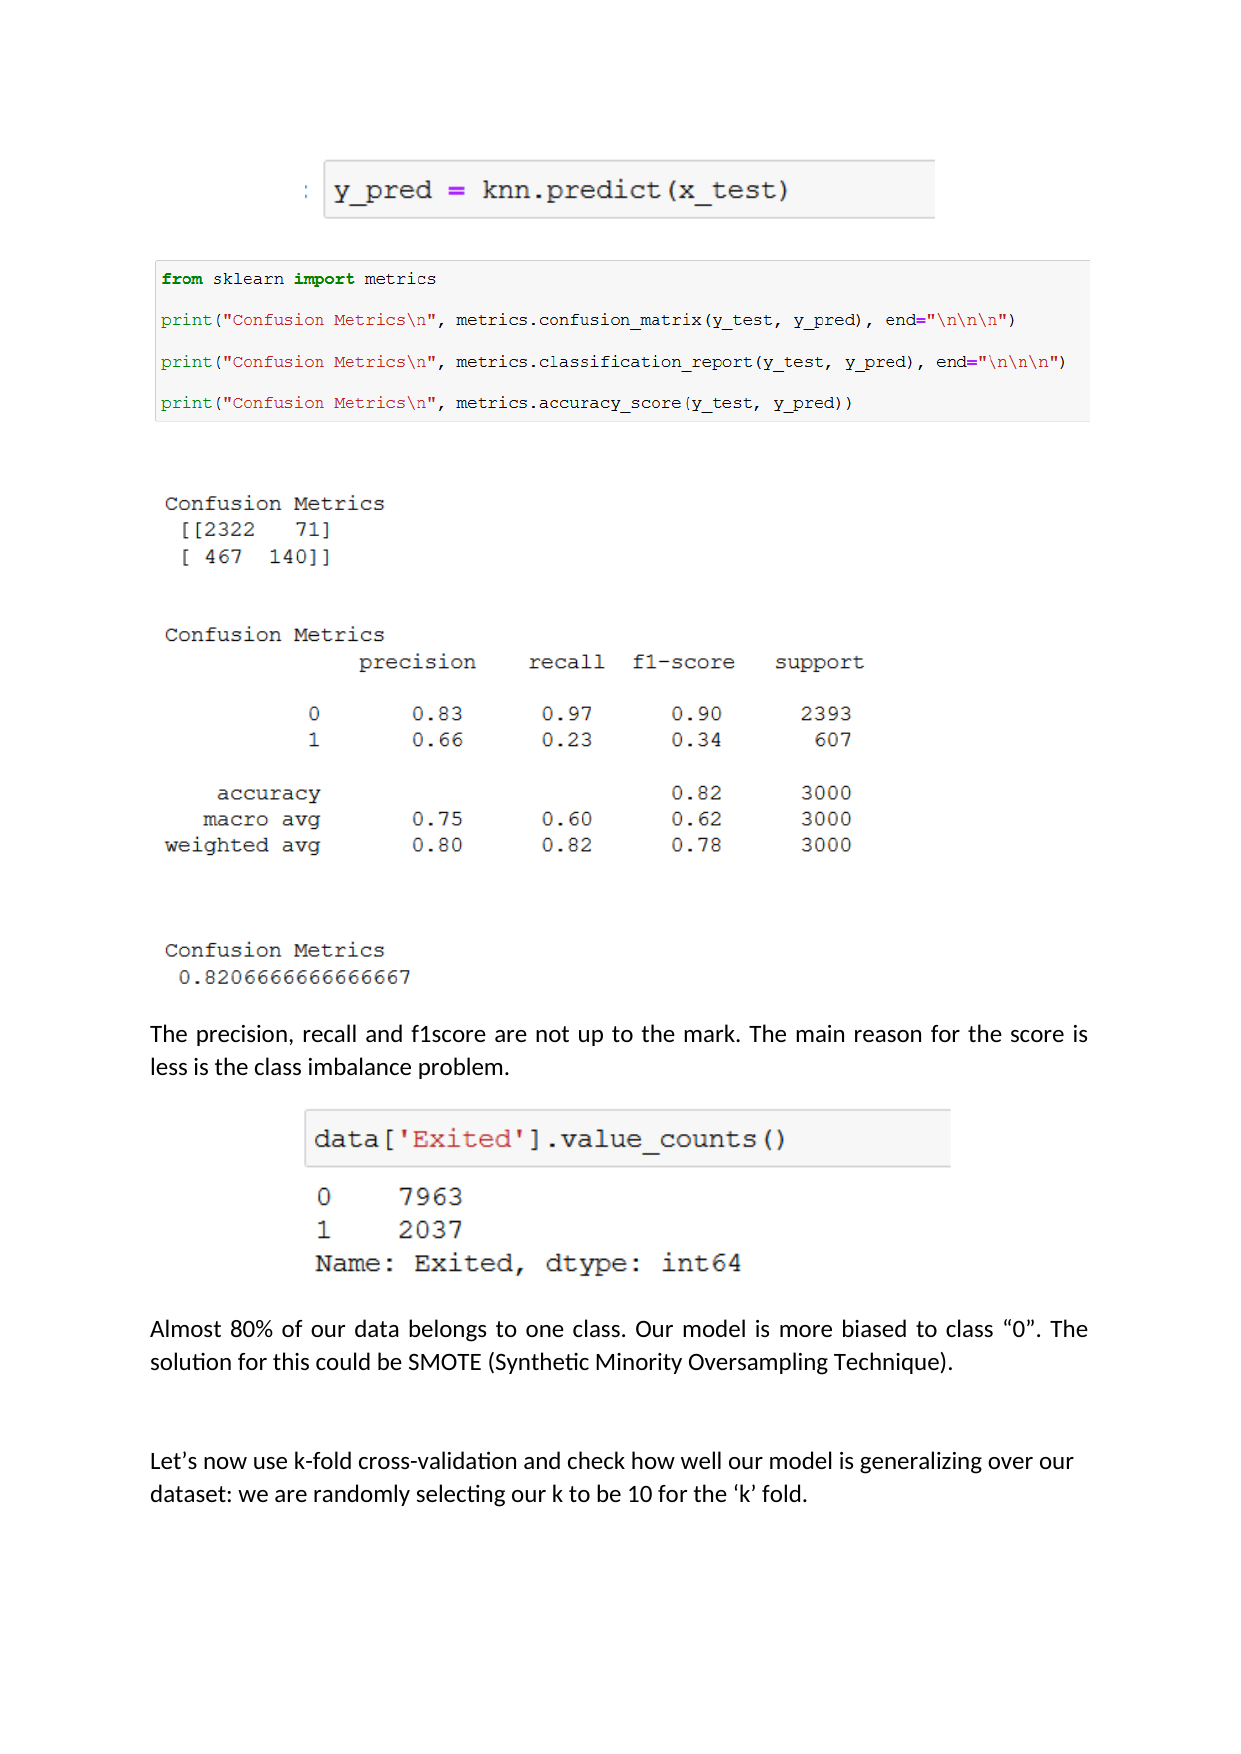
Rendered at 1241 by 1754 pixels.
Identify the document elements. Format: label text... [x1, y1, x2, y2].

picture [150, 489, 1091, 1000]
text The precision, recall and f1score are not up to the mark. The main reason for the score is less is the class imbalance problem. [150, 1018, 1090, 1082]
picture [150, 256, 1091, 422]
text Almost 80% of our data belongs to one class. Our model is more biased to class “0”. The solution for this could be SMOTE (Synthetic Minority Oversampling Technique). [150, 1313, 1090, 1377]
text Let’s now use k-fold cross-validation and check how well our model is generalizing over our dataset: we are randomly selecting our k to be 10 for the ‘k’ fold. [150, 1445, 1090, 1509]
picture [305, 150, 935, 238]
picture [289, 1100, 951, 1295]
